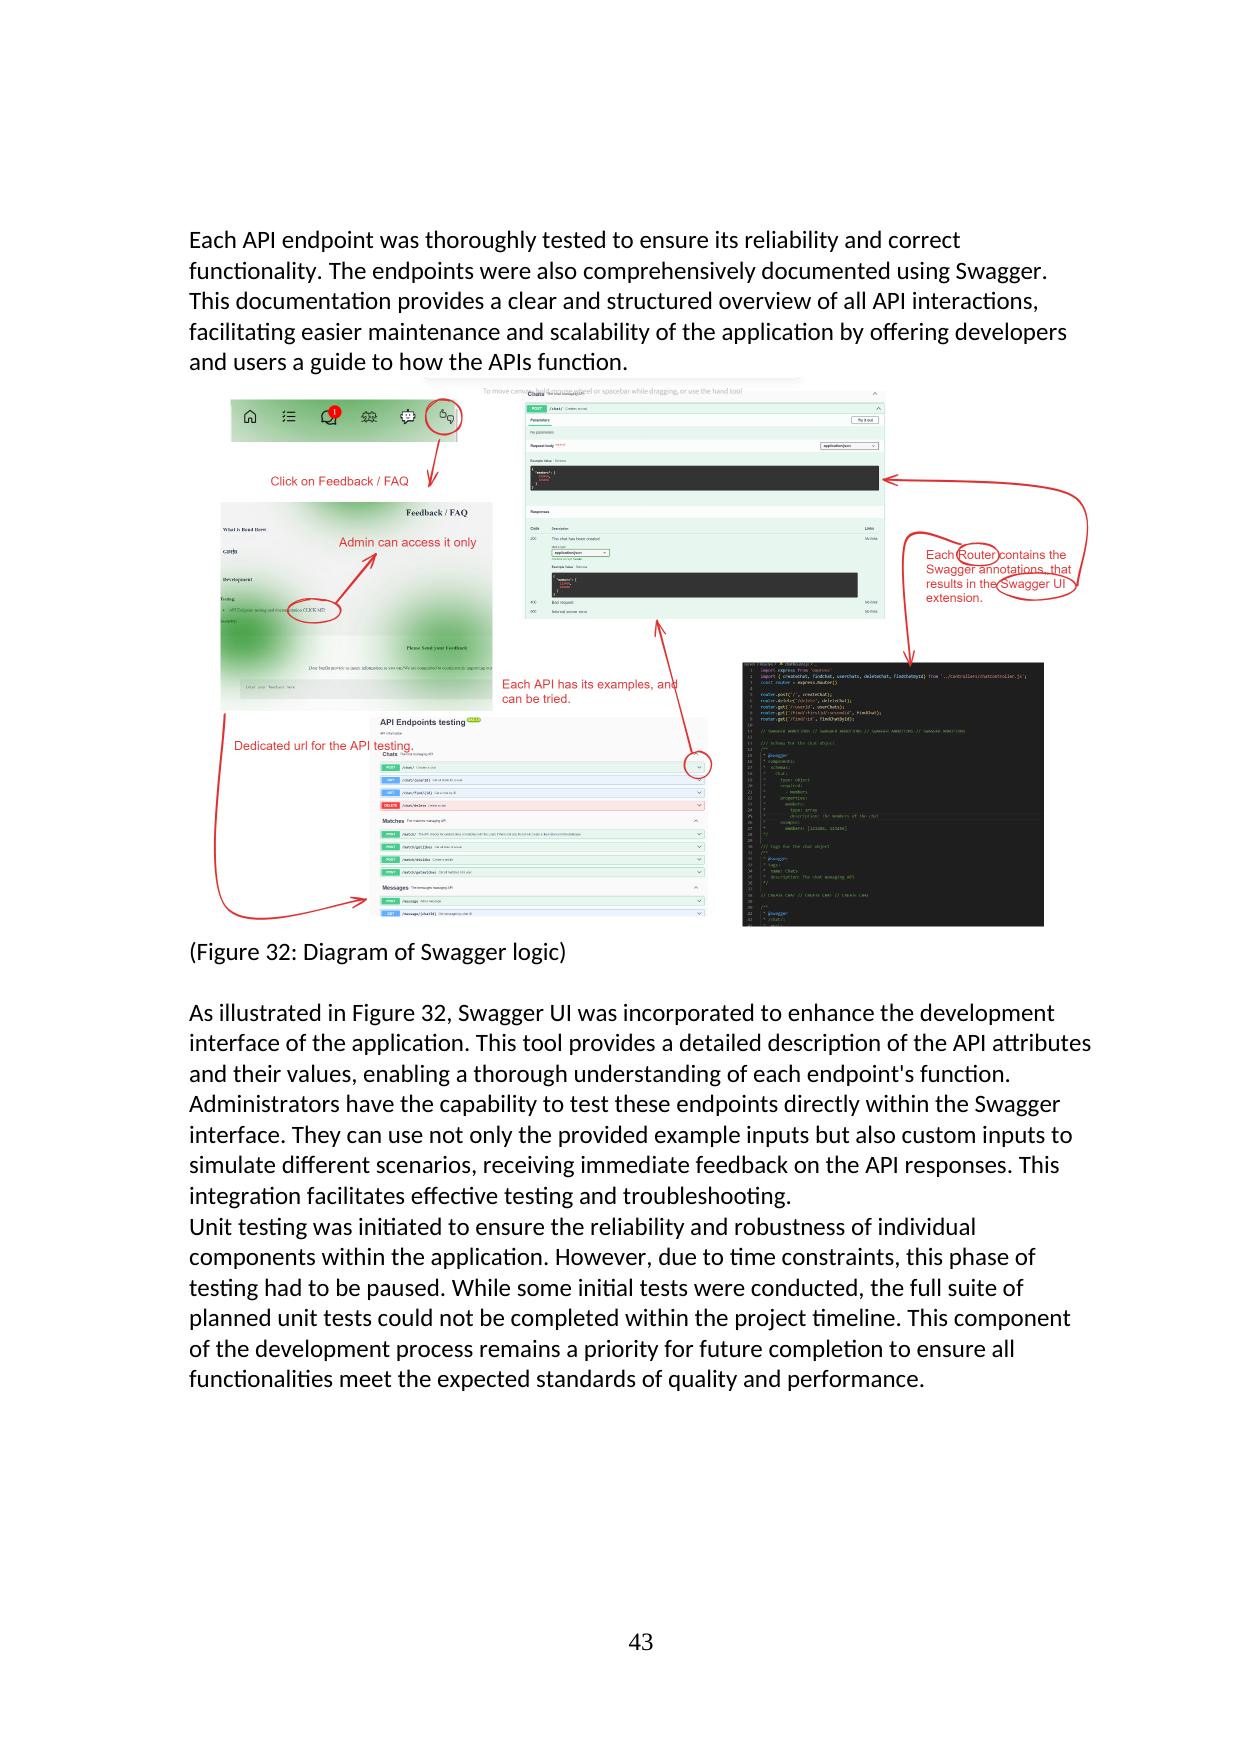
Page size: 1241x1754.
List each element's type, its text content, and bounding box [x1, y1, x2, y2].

text Unit testing was initiated to ensure the reliability and robustness of individual components within the application. However, due to time constraints, this phase of testing had to be paused. While some initial tests were conducted, the full suite of planned unit tests could not be completed within the project timeline. This component of the development process remains a priority for future completion to ensure all functionalities meet the expected standards of quality and performance. [189, 1211, 1092, 1394]
text (Figure 32: Diagram of Swagger logic) [189, 936, 1092, 967]
text Each API endpoint was thoroughly tested to ensure its reliability and correct functionality. The endpoints were also comprehensively documented using Swagger. This documentation provides a clear and structured overview of all API interactions, facilitating easier maintenance and scalability of the application by offering developers and users a guide to how the APIs function. [189, 224, 1092, 377]
picture [188, 377, 1093, 936]
text As illustrated in Figure 32, Swagger UI was incorporated to enhance the development interface of the application. This tool provides a detailed description of the API attributes and their values, enabling a thorough understanding of each endpoint's function. Administrators have the capability to test these endpoints directly within the Swagger interface. They can use not only the provided example inputs but also custom inputs to simulate different scenarios, receiving immediate feedback on the API responses. This integration facilitates effective testing and troubleshooting. [189, 997, 1092, 1211]
